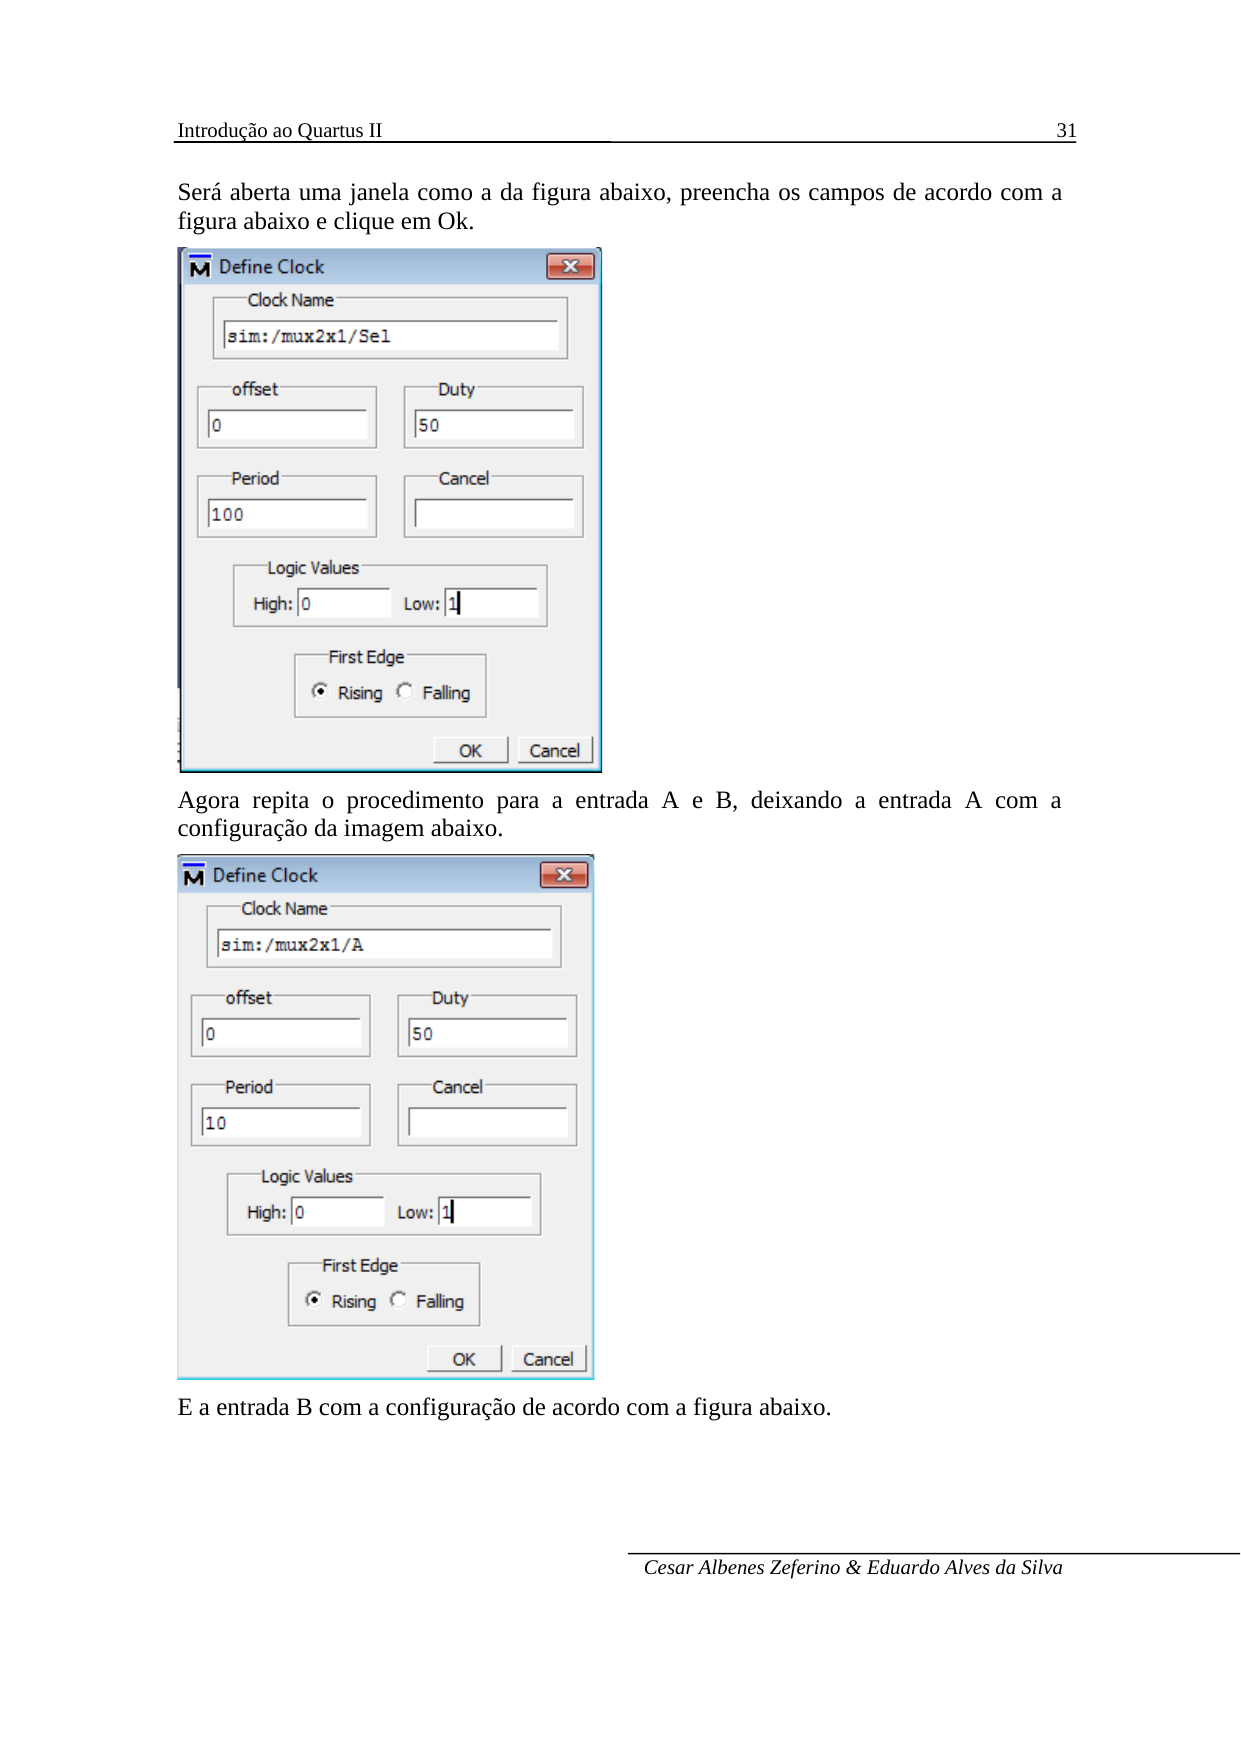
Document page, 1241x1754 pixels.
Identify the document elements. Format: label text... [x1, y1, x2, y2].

text E a entrada B com a configuração de acordo com a figura abaixo. [177, 1392, 1063, 1421]
text Será aberta uma janela como a da figura abaixo, preencha os campos de acordo com a figura abaixo e clique em Ok. [177, 177, 1063, 235]
picture [177, 247, 603, 773]
picture [177, 854, 595, 1380]
text Agora repita o procedimento para a entrada A e B, deixando a entrada A com a configuração da imagem abaixo. [177, 785, 1063, 842]
